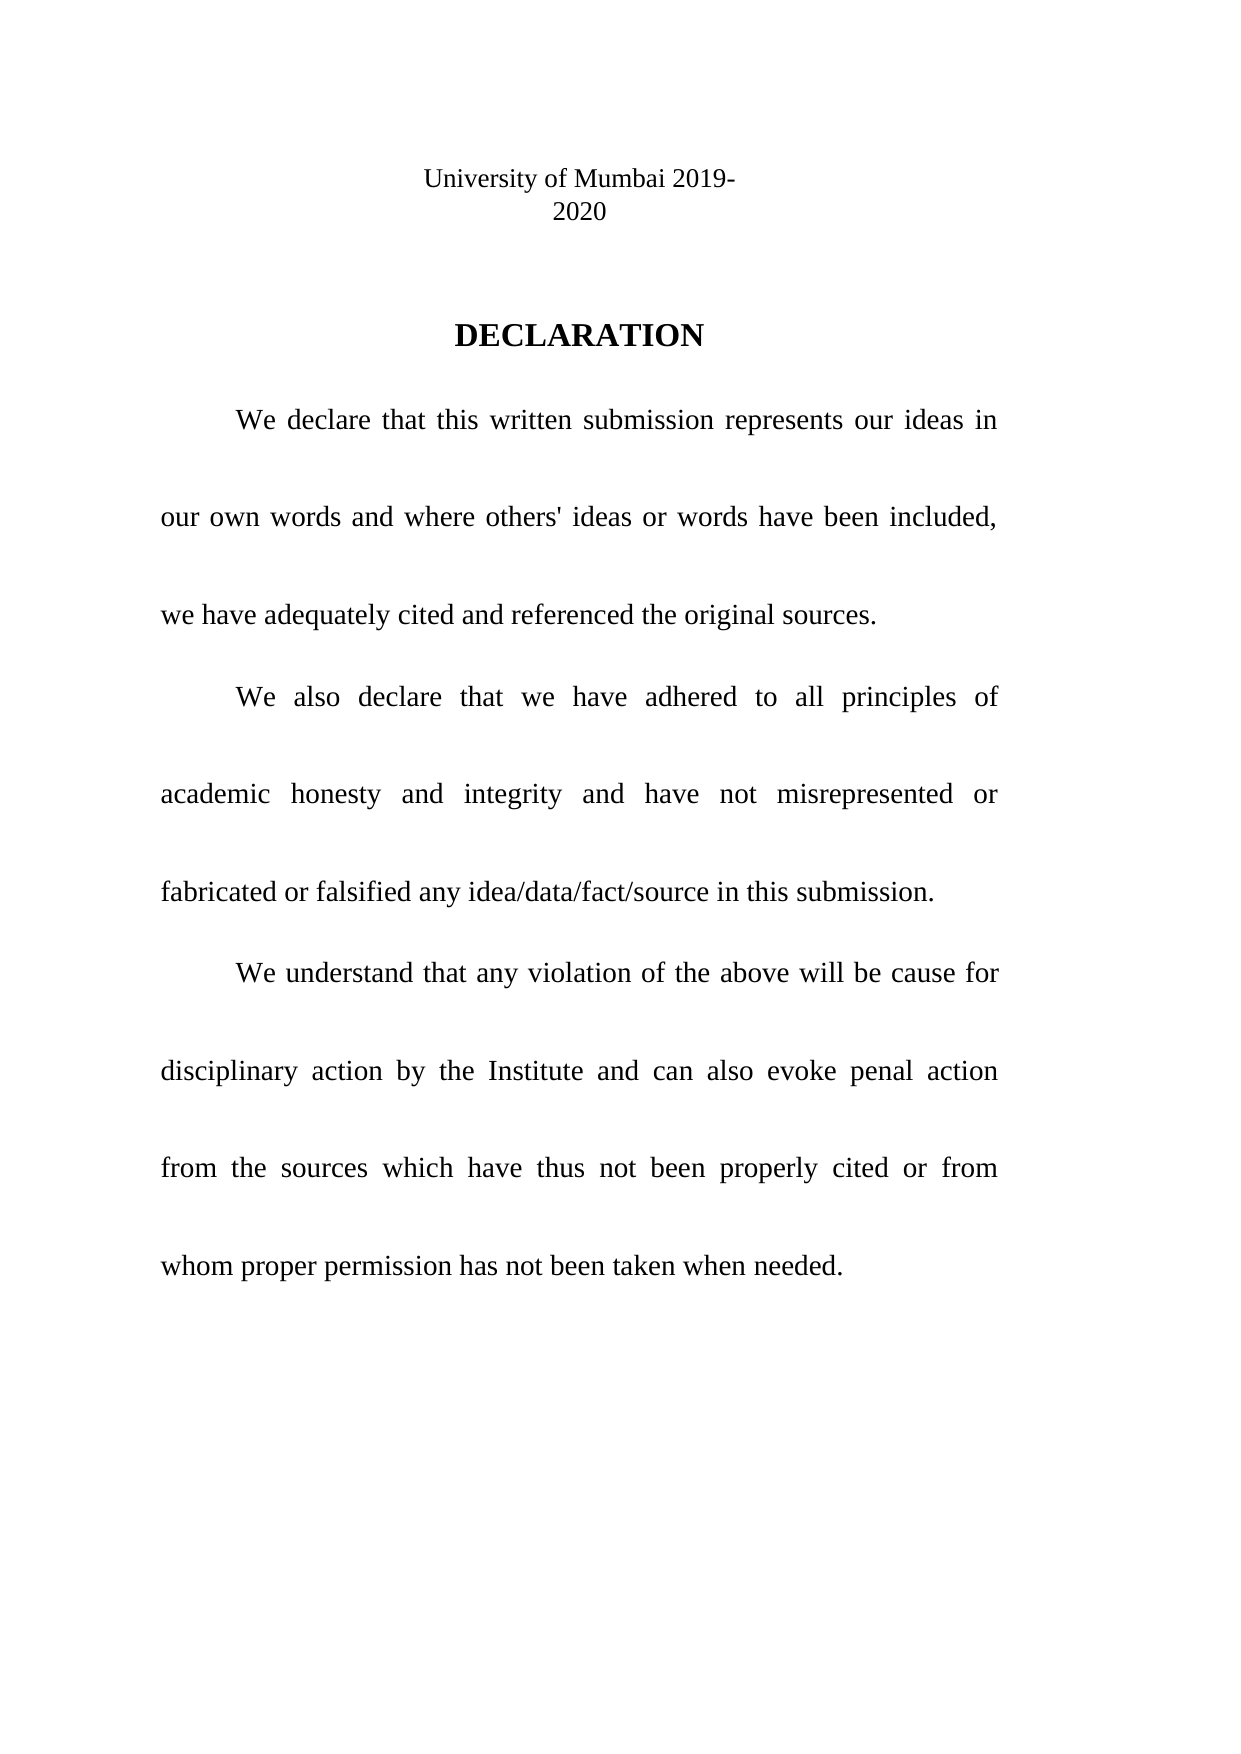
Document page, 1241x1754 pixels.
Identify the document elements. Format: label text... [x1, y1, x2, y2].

text We also declare that we have adhered to all principles of academic honesty and integrity and have not misrepresented or fabricated or falsified any idea/data/fact/source in this submission. [160, 663, 999, 923]
text DECLARATION [150, 302, 1009, 367]
text University of Mumbai 2019-2020 [416, 162, 743, 227]
text We declare that this written submission represents our ideas in our own words and where others' ideas or words have been included, we have adequately cited and referenced the original sources. [160, 386, 998, 646]
text We understand that any violation of the above will be cause for disciplinary action by the Institute and can also evoke penal action from the sources which have thus not been properly cited or from whom proper permission has not been taken when needed. [160, 940, 999, 1297]
